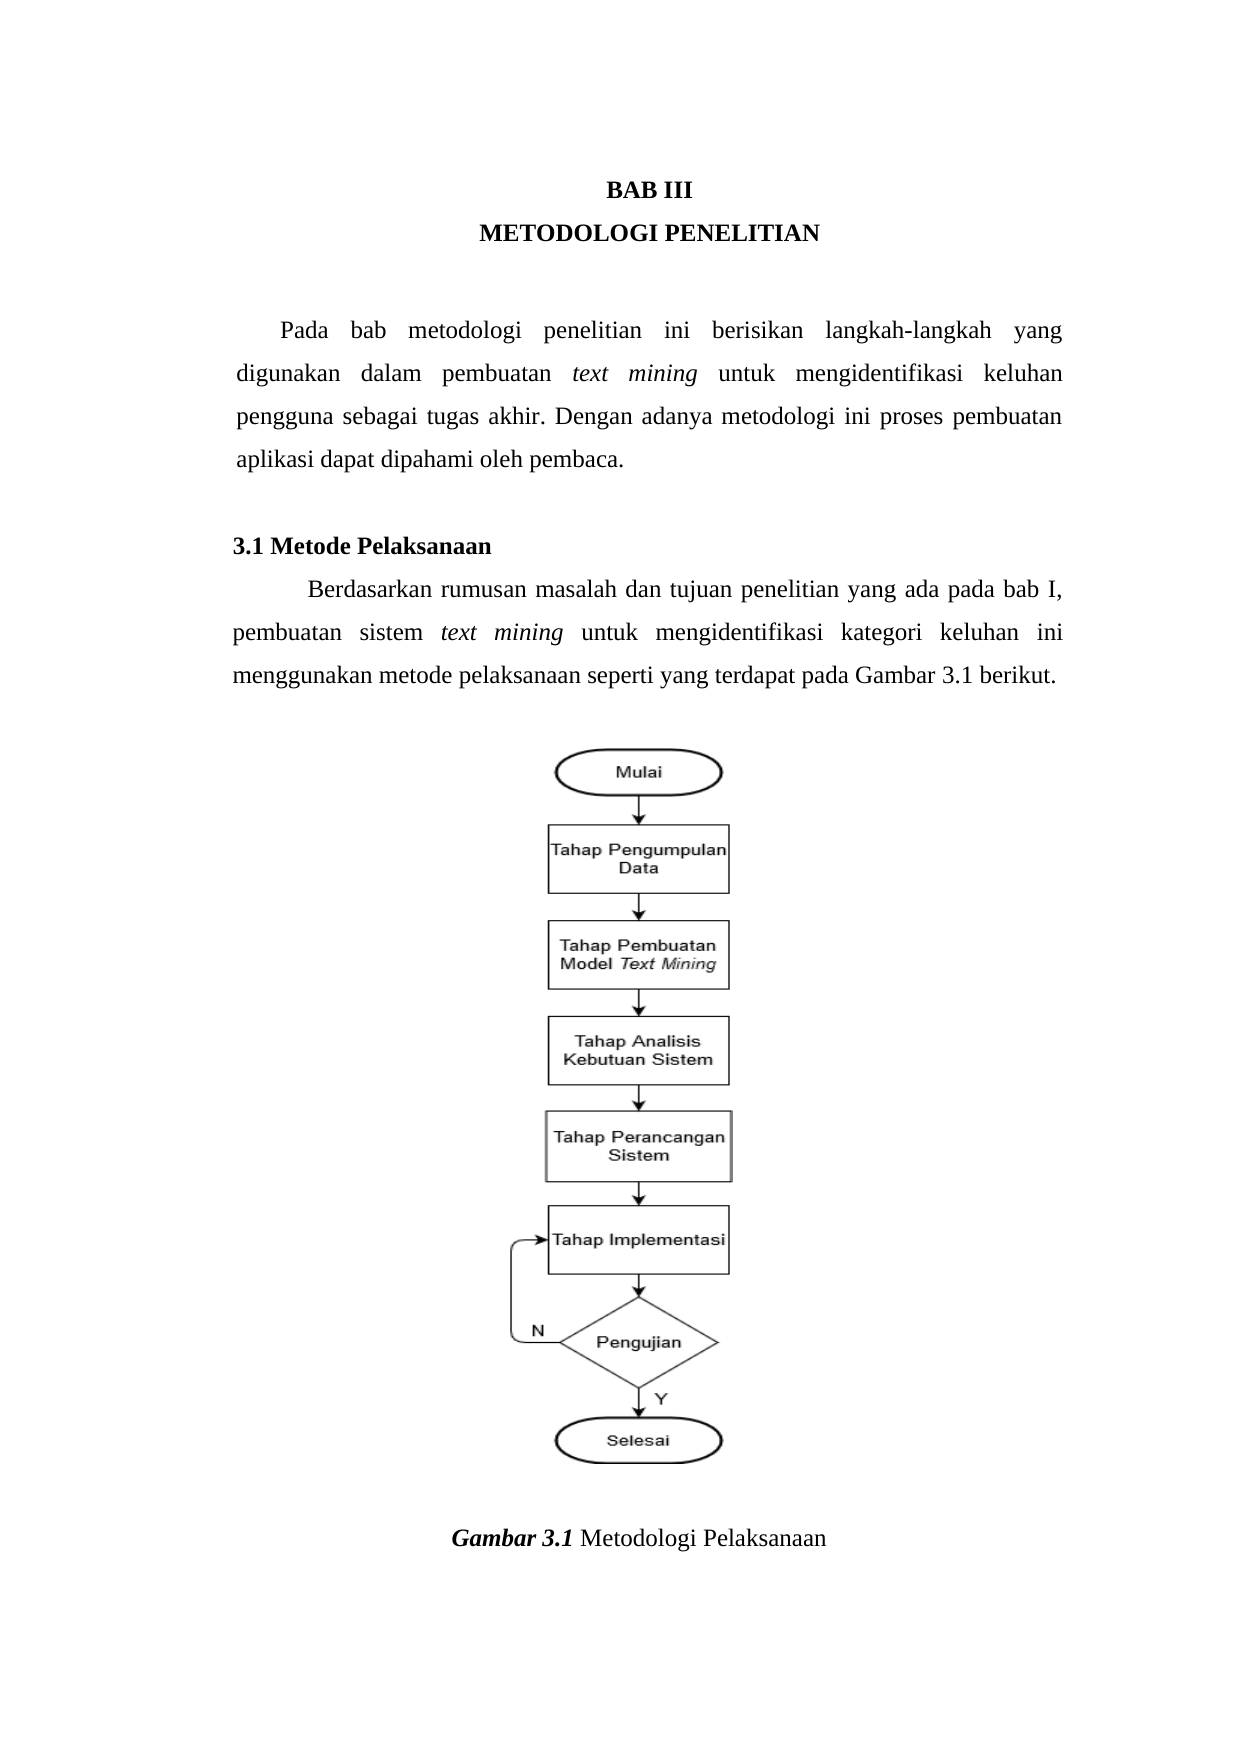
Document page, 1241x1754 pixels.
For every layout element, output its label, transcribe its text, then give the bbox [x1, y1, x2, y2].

text Gambar 3.1 Metodologi Pelaksanaan [167, 1523, 1111, 1551]
text Pada bab metodologi penelitian ini berisikan langkah-langkah yang digunakan dalam pembuatan text mining untuk mengidentifikasi keluhan pengguna sebagai tugas akhir. Dengan adanya metodologi ini proses pembuatan aplikasi dapat dipahami oleh pembaca. [236, 315, 1063, 473]
subtitle BAB III METODOLOGI PENELITIAN [479, 175, 822, 247]
text Berdasarkan rumusan masalah dan tujuan penelitian yang ada pada bab I, pembuatan sistem text mining untuk mengidentifikasi kategori keluhan ini menggunakan metode pelaksanaan seperti yang terdapat pada Gambar 3.1 berikut. [232, 574, 1063, 689]
picture [500, 748, 733, 1464]
subtitle Metode Pelaksanaan [233, 531, 1111, 559]
